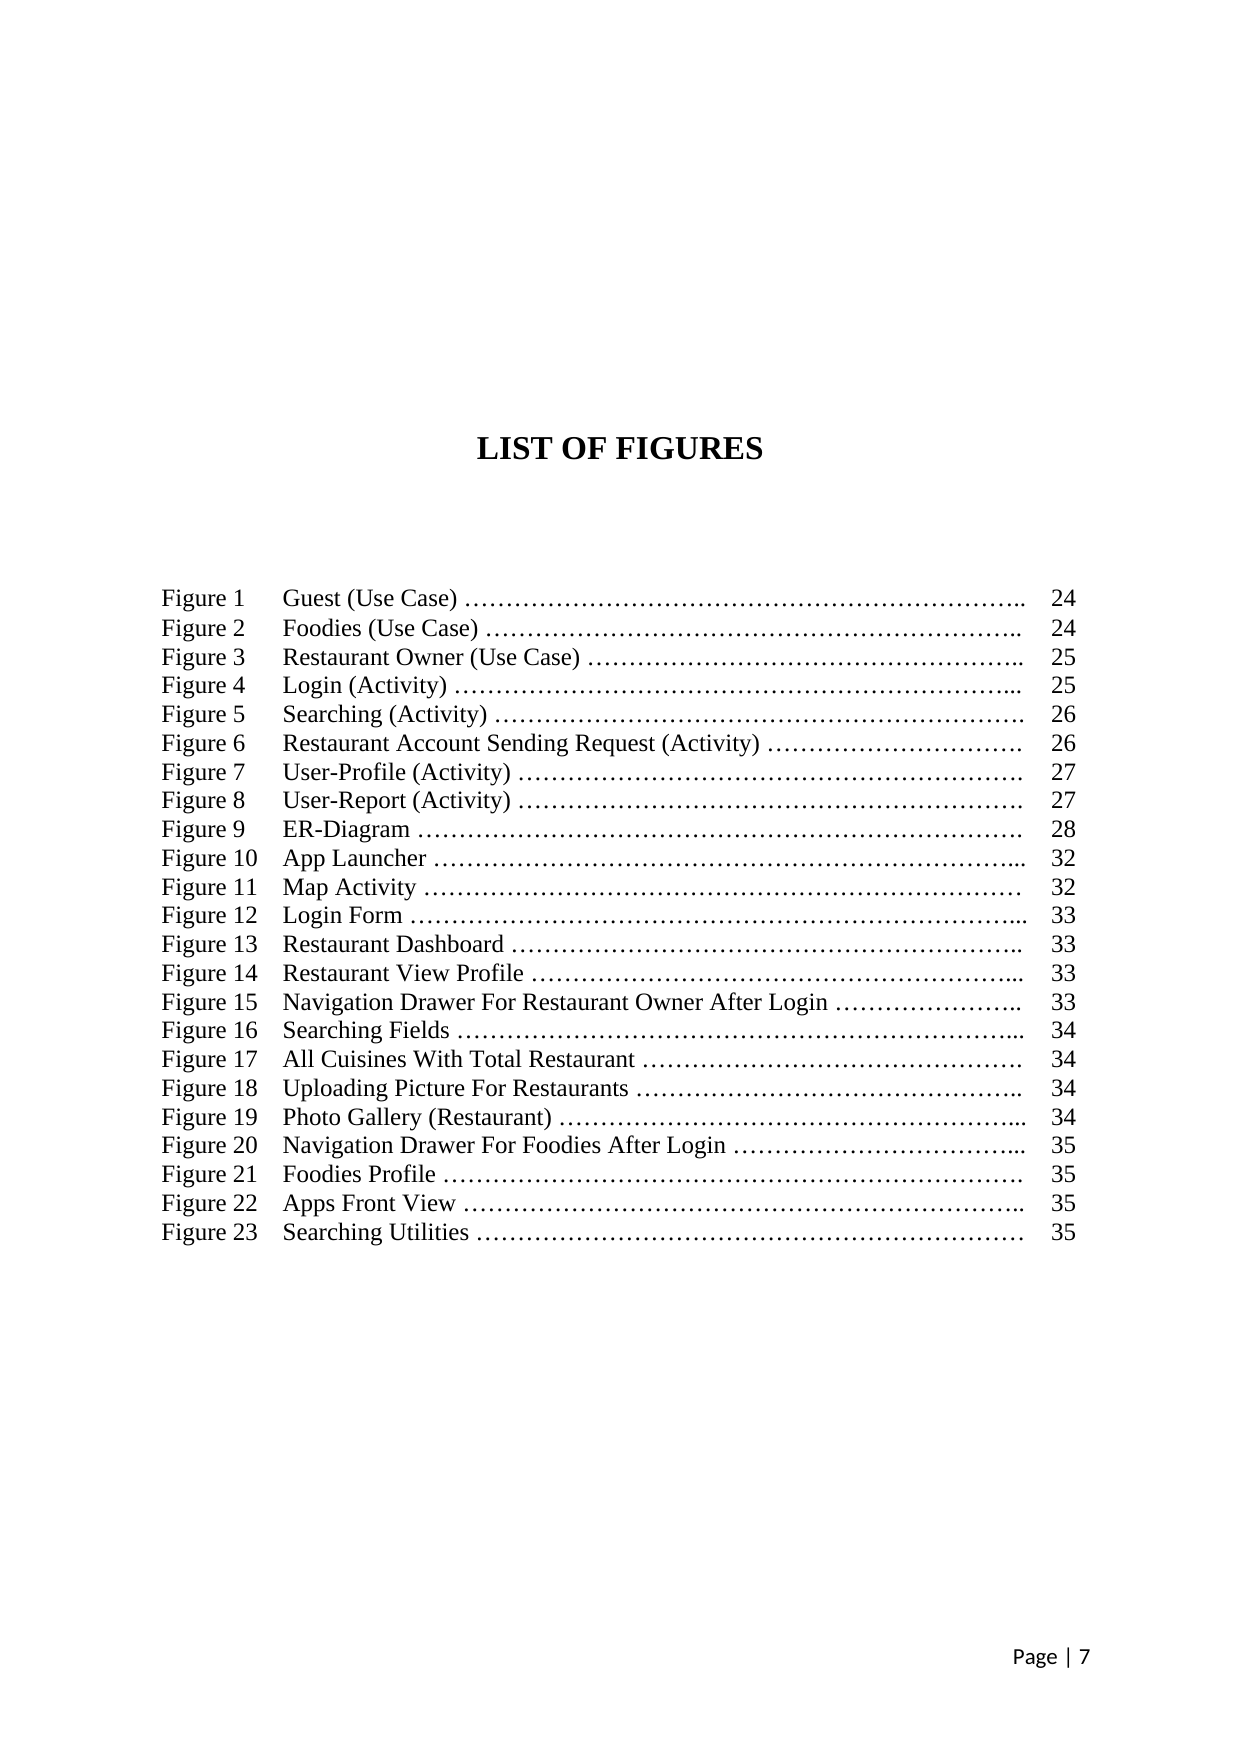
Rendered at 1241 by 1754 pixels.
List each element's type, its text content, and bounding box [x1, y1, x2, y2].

table_cell Figure 15 [150, 987, 271, 1016]
table_cell Figure 13 [150, 929, 271, 958]
table_header Figure 1 [150, 581, 271, 613]
table_cell Figure 16 [150, 1016, 271, 1044]
table_cell 34 [1039, 1073, 1087, 1102]
table_cell 26 [1039, 728, 1087, 757]
table_cell User-Report (Activity) ……………………………………………………. [271, 786, 1039, 814]
table_cell 33 [1039, 987, 1087, 1016]
table_cell 27 [1039, 757, 1087, 786]
table_cell Figure 7 [150, 757, 271, 786]
table_cell Foodies Profile ……………………………………………………………. [271, 1159, 1039, 1188]
table_cell Figure 21 [150, 1159, 271, 1188]
table_cell 33 [1039, 929, 1087, 958]
table_cell Navigation Drawer For Foodies After Login ……………………………... [271, 1131, 1039, 1159]
table_cell Figure 6 [150, 728, 271, 757]
table_cell 34 [1039, 1044, 1087, 1073]
table_cell Restaurant Account Sending Request (Activity) …………………………. [271, 728, 1039, 757]
table_cell Figure 5 [150, 699, 271, 728]
table_cell Figure 3 [150, 642, 271, 671]
table_cell Figure 17 [150, 1044, 271, 1073]
table_cell Figure 11 [150, 872, 271, 901]
table_cell Figure 4 [150, 671, 271, 699]
table_cell Login Form ………………………………………………………………... [271, 901, 1039, 929]
table_cell 33 [1039, 901, 1087, 929]
table_cell Restaurant View Profile …………………………………………………... [271, 958, 1039, 987]
text LIST OF FIGURES [150, 428, 1090, 466]
table_cell Restaurant Dashboard …………………………………………………….. [271, 929, 1039, 958]
table_cell Searching Fields …………………………………………………………... [271, 1016, 1039, 1044]
table_cell Figure 12 [150, 901, 271, 929]
table_cell 26 [1039, 699, 1087, 728]
table_cell Searching (Activity) ………………………………………………………. [271, 699, 1039, 728]
table_cell Foodies (Use Case) ……………………………………………………….. [271, 613, 1039, 642]
table_cell Figure 2 [150, 613, 271, 642]
table_cell Figure 19 [150, 1102, 271, 1131]
table_cell Figure 20 [150, 1131, 271, 1159]
table_cell 32 [1039, 843, 1087, 872]
table_cell 35 [1039, 1131, 1087, 1159]
table_cell Figure 18 [150, 1073, 271, 1102]
table_cell All Cuisines With Total Restaurant ………………………………………. [271, 1044, 1039, 1073]
table_cell 35 [1039, 1188, 1087, 1217]
table_header Guest (Use Case) ………………………………………………………….. [271, 581, 1039, 613]
table_cell App Launcher ……………………………………………………………... [271, 843, 1039, 872]
table_cell 34 [1039, 1102, 1087, 1131]
table_cell Figure 14 [150, 958, 271, 987]
table_cell 28 [1039, 814, 1087, 843]
table_cell 35 [1039, 1159, 1087, 1188]
table_cell Figure 8 [150, 786, 271, 814]
table_cell Figure 9 [150, 814, 271, 843]
table_cell Searching Utilities ………………………………………………………… [271, 1217, 1039, 1246]
table_cell Photo Gallery (Restaurant) ………………………………………………... [271, 1102, 1039, 1131]
table_cell Navigation Drawer For Restaurant Owner After Login ………………….. [271, 987, 1039, 1016]
table_cell Figure 10 [150, 843, 271, 872]
table_cell ER-Diagram ………………………………………………………………. [271, 814, 1039, 843]
table_cell 32 [1039, 872, 1087, 901]
table_cell Figure 22 [150, 1188, 271, 1217]
table_cell Apps Front View ………………………………………………………….. [271, 1188, 1039, 1217]
table_cell 35 [1039, 1217, 1087, 1246]
table_cell Restaurant Owner (Use Case) …………………………………………….. [271, 642, 1039, 671]
table_cell Uploading Picture For Restaurants ……………………………………….. [271, 1073, 1039, 1102]
table_header 24 [1039, 581, 1087, 613]
table_cell 34 [1039, 1016, 1087, 1044]
table_cell 33 [1039, 958, 1087, 987]
table_cell Login (Activity) …………………………………………………………... [271, 671, 1039, 699]
table_cell Map Activity ……………………………………………………………… [271, 872, 1039, 901]
table_cell 25 [1039, 642, 1087, 671]
table_cell Figure 23 [150, 1217, 271, 1246]
table_cell 25 [1039, 671, 1087, 699]
table_cell 24 [1039, 613, 1087, 642]
table_cell User-Profile (Activity) ……………………………………………………. [271, 757, 1039, 786]
table_cell 27 [1039, 786, 1087, 814]
